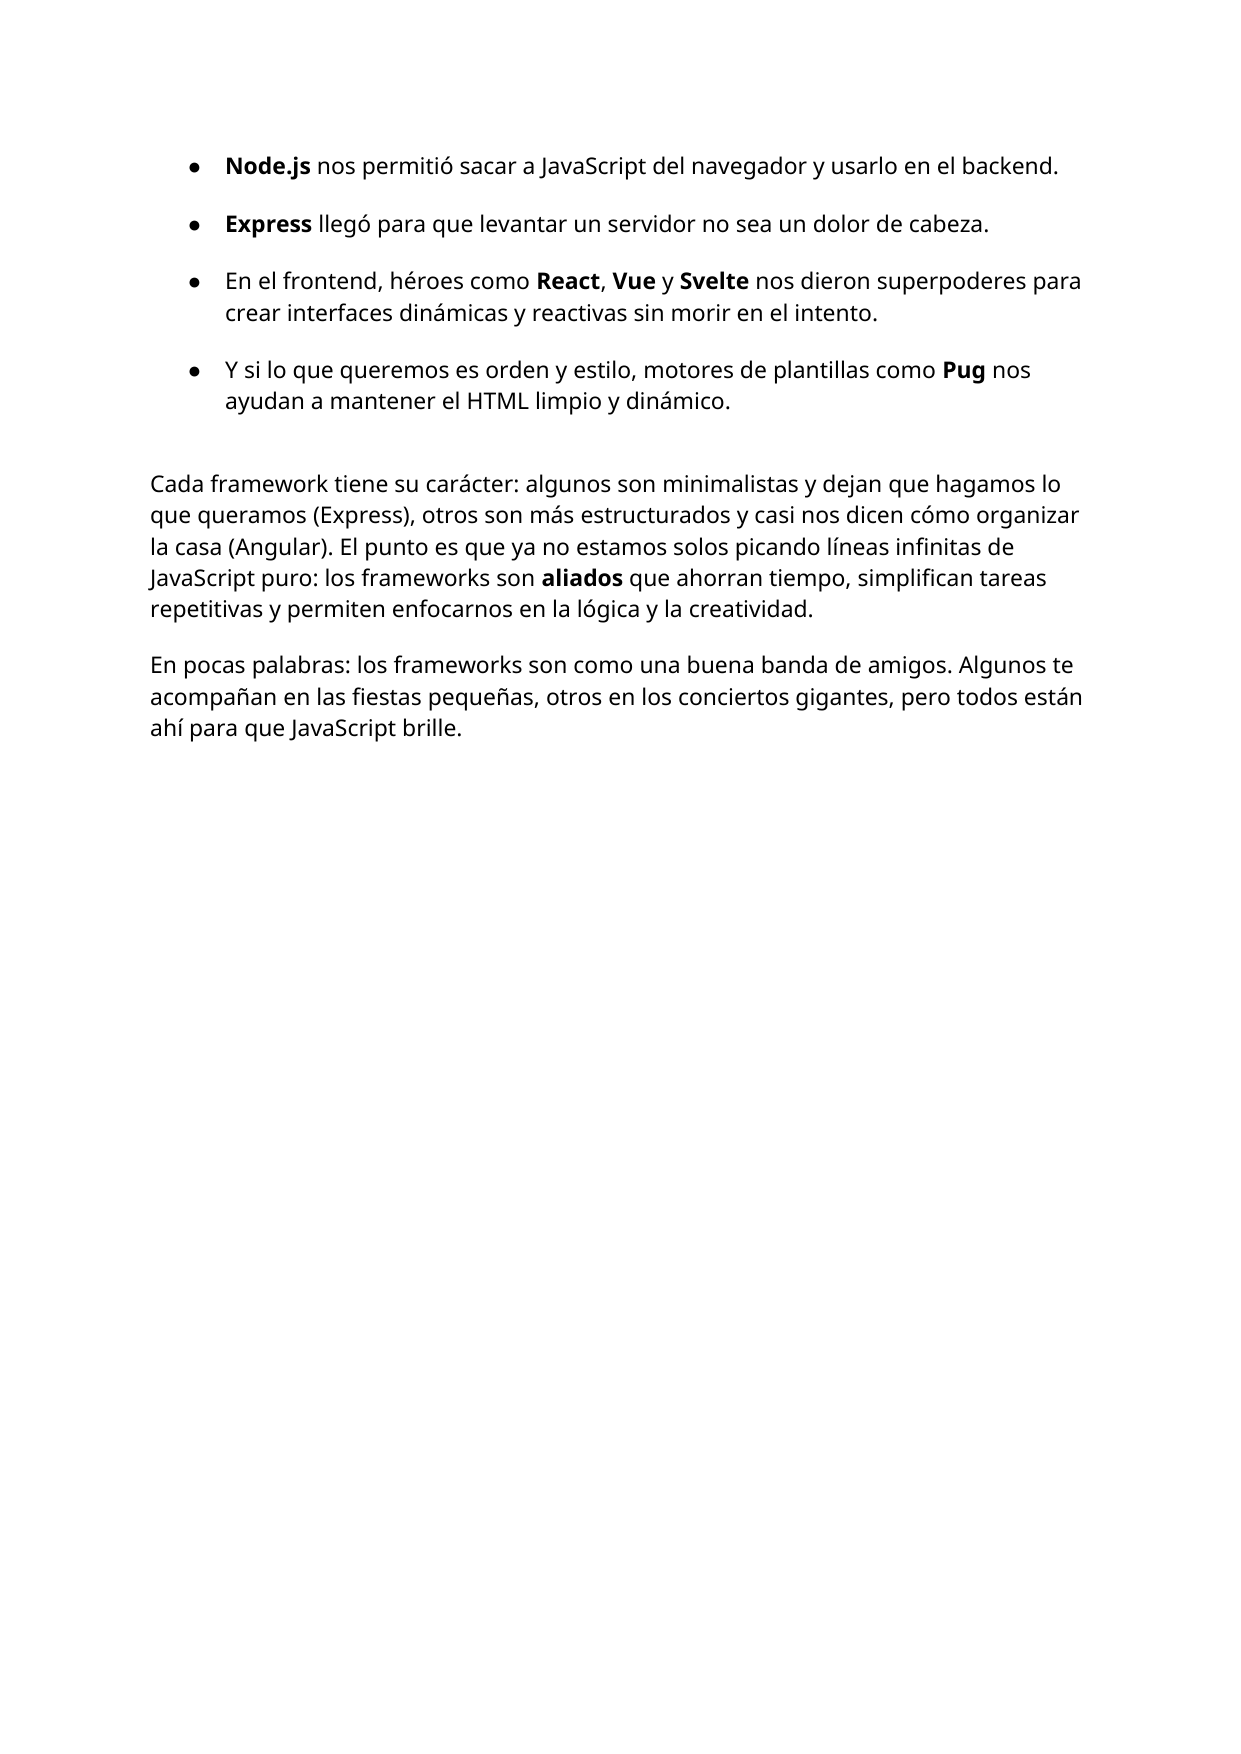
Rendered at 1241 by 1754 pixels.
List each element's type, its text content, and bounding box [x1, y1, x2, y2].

list En el frontend, héroes como React, Vue y Svelte nos dieron superpoderes para crear interfaces dinámicas y reactivas sin morir en el intento. [187, 265, 1090, 354]
text En pocas palabras: los frameworks son como una buena banda de amigos. Algunos te acompañan en las fiestas pequeñas, otros en los conciertos gigantes, pero todos están ahí para que JavaScript brille. [150, 649, 1090, 743]
list Express llegó para que levantar un servidor no sea un dolor de cabeza. [187, 208, 1090, 265]
text Cada framework tiene su carácter: algunos son minimalistas y dejan que hagamos lo que queramos (Express), otros son más estructurados y casi nos dicen cómo organizar la casa (Angular). El punto es que ya no estamos solos picando líneas infinitas de JavaScript puro: los frameworks son aliados que ahorran tiempo, simplifican tareas repetitivas y permiten enfocarnos en la lógica y la creatividad. [150, 468, 1090, 624]
list Y si lo que queremos es orden y estilo, motores de plantillas como Pug nos ayudan a mantener el HTML limpio y dinámico. [187, 354, 1090, 443]
list Node.js nos permitió sacar a JavaScript del navegador y usarlo en el backend. [187, 150, 1090, 208]
